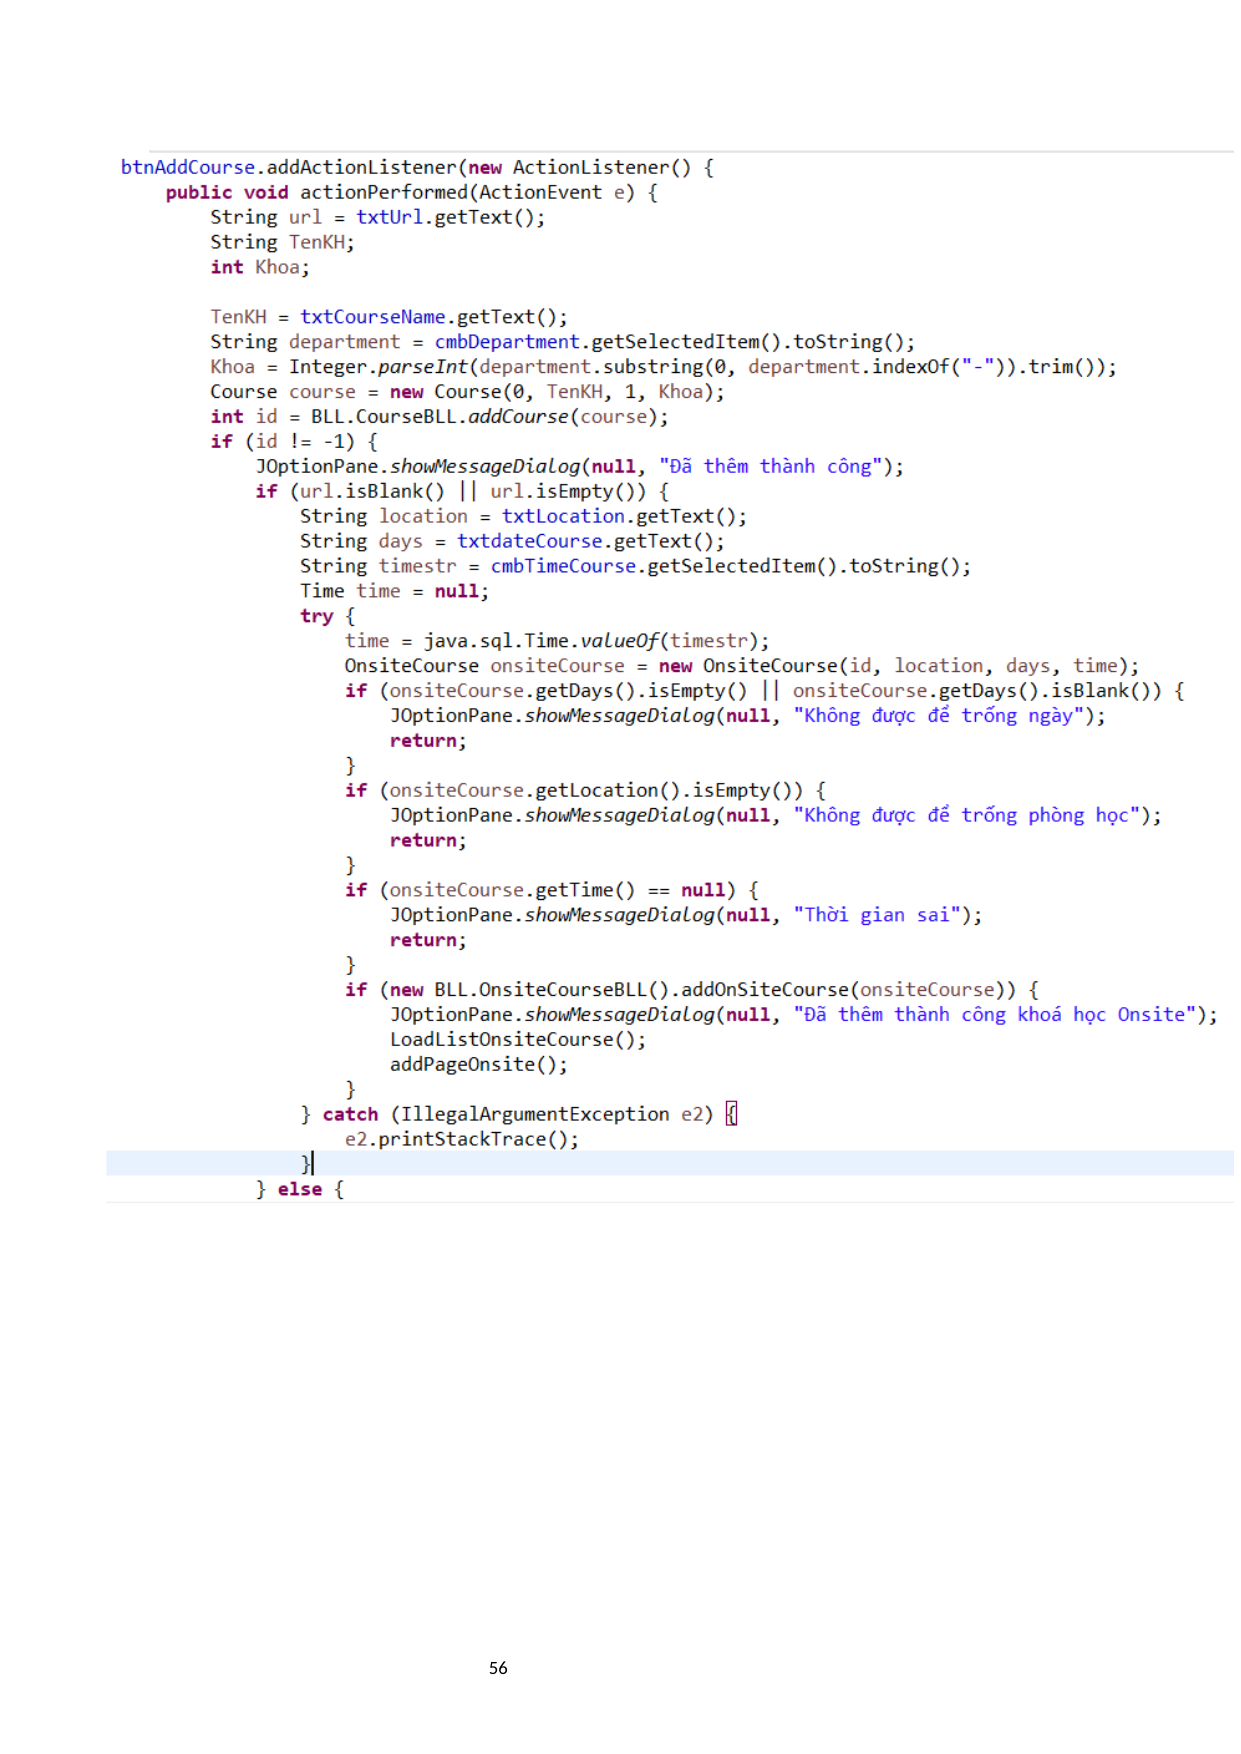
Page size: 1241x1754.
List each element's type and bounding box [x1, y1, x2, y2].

picture [106, 150, 1234, 1203]
